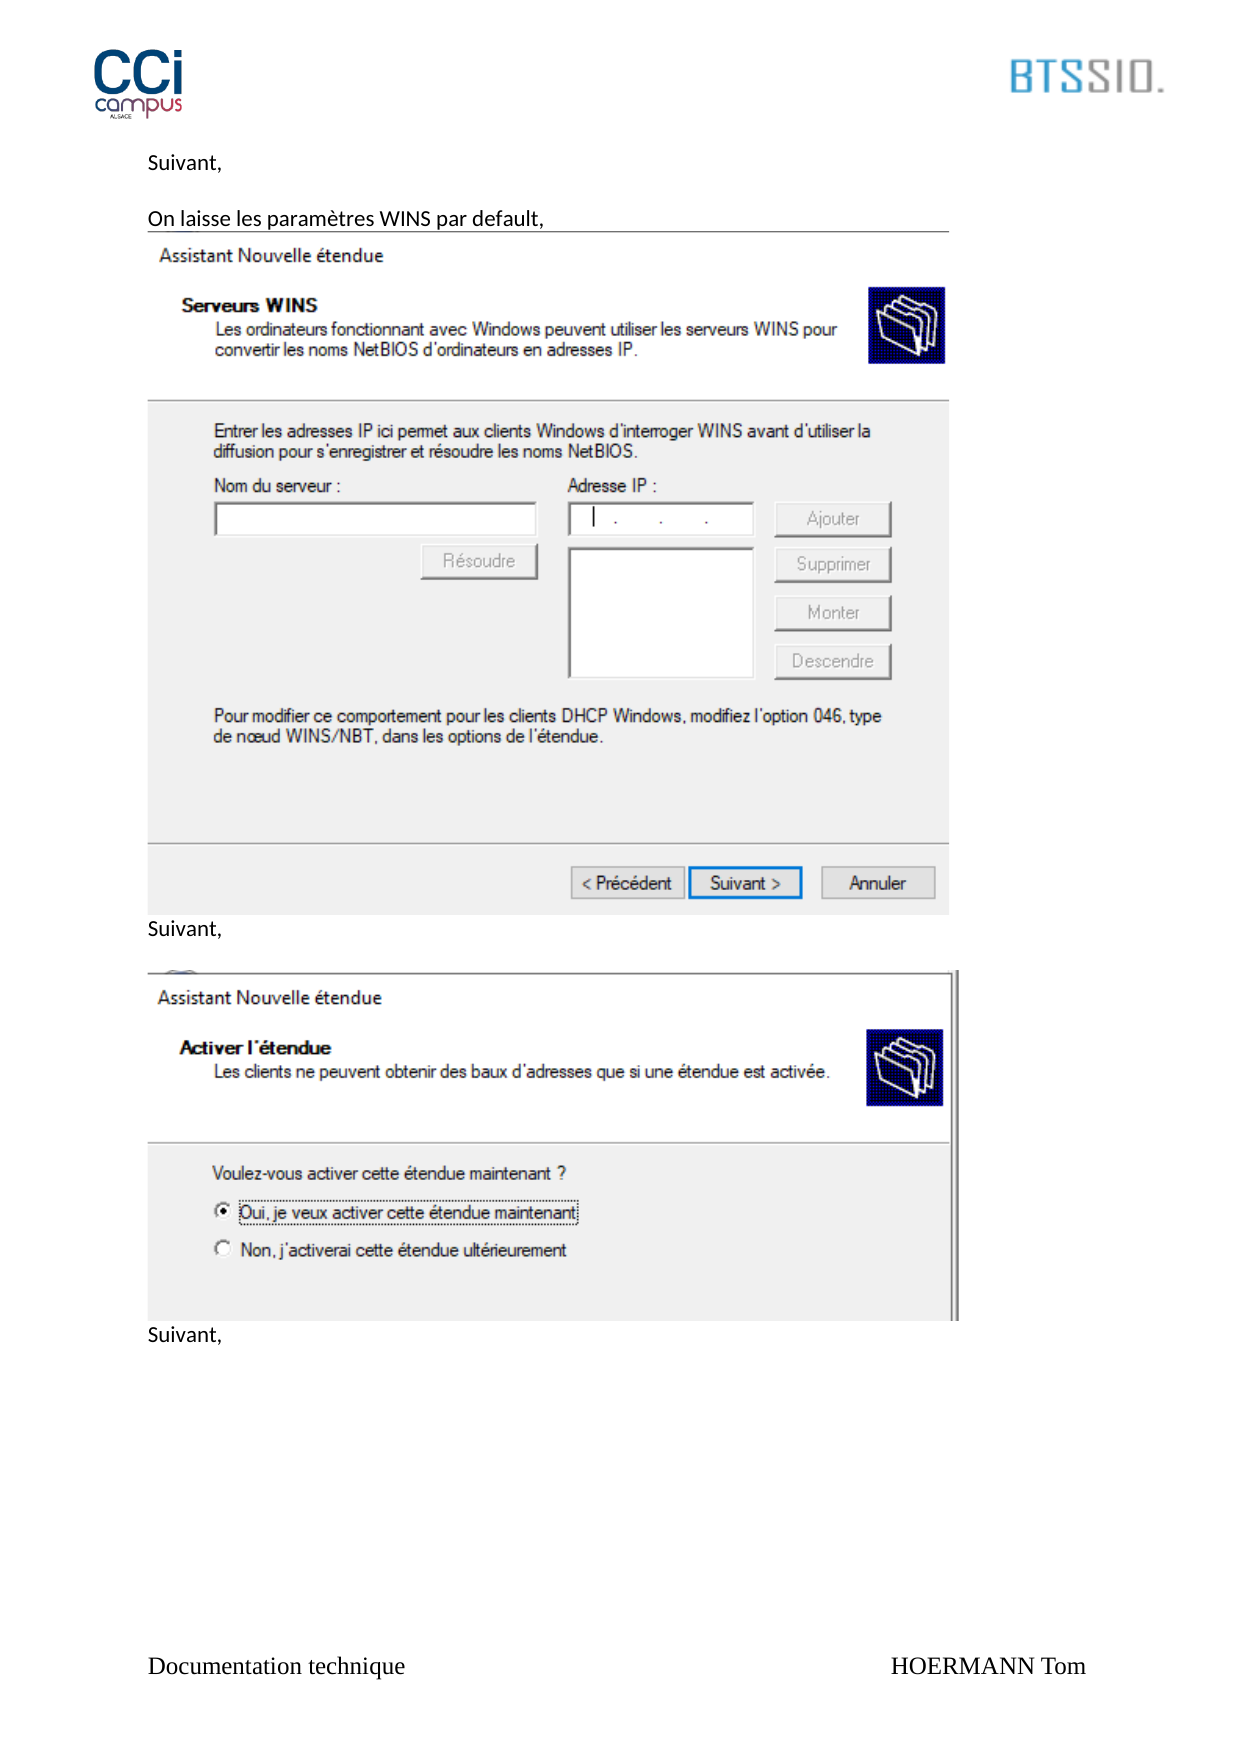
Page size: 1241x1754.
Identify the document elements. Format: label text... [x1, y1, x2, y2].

picture [81, 44, 194, 123]
picture [147, 231, 950, 915]
text Suivant, [148, 148, 1093, 176]
text Suivant, [148, 1321, 1093, 1349]
picture [1004, 46, 1169, 104]
picture [147, 970, 959, 1321]
text Suivant, [148, 914, 1093, 943]
text On laisse les paramètres WINS par default, [148, 204, 1093, 232]
